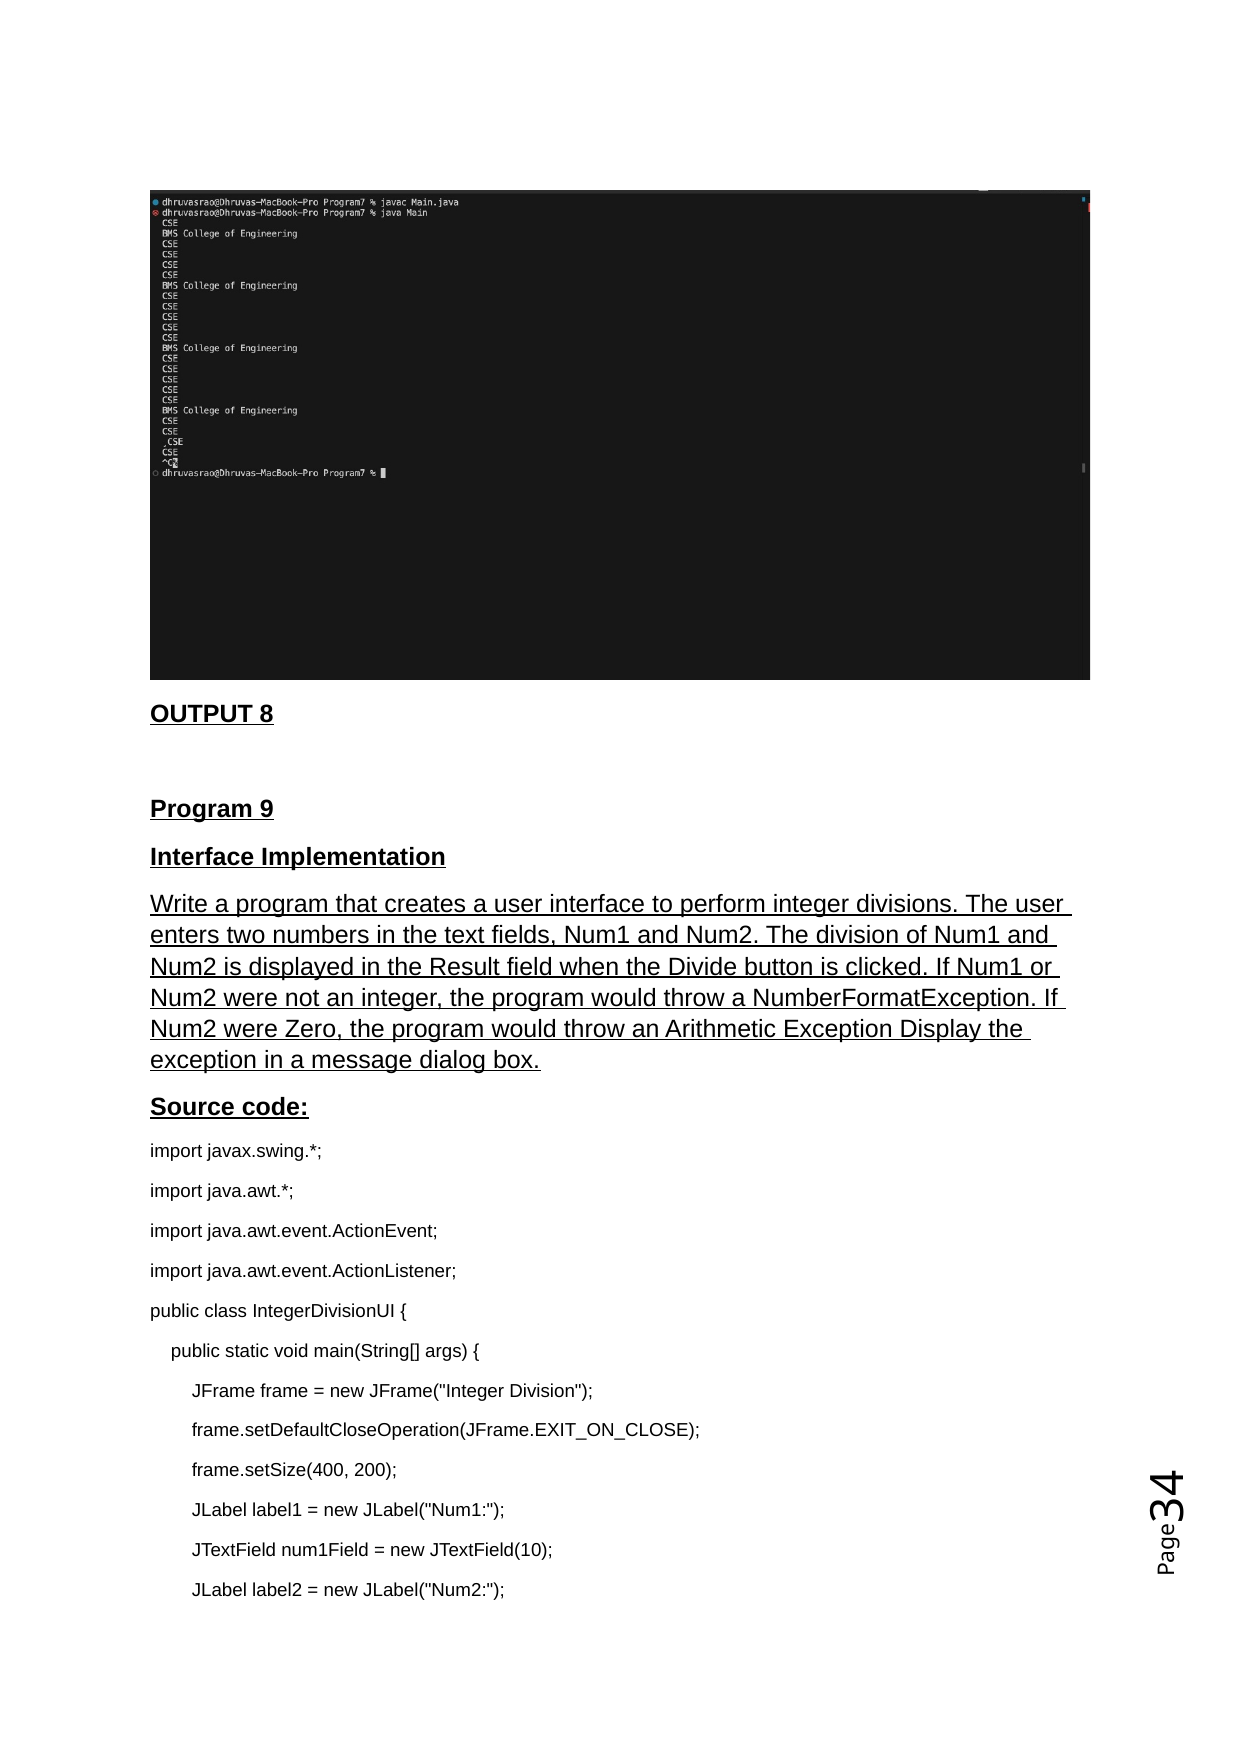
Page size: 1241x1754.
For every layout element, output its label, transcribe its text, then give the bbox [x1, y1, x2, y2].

text import java.awt.event.ActionEvent; [150, 1220, 1090, 1241]
text OUTPUT 8 [150, 698, 1090, 727]
text Program 9 [150, 794, 1090, 823]
text JFrame frame = new JFrame("Integer Division"); [150, 1379, 1090, 1401]
text public class IntegerDivisionUI { [150, 1299, 1090, 1321]
text JTextField num1Field = new JTextField(10); [150, 1539, 1090, 1561]
text import java.awt.event.ActionListener; [150, 1260, 1090, 1281]
text public static void main(String[] args) { [150, 1339, 1090, 1361]
text frame.setDefaultCloseOperation(JFrame.EXIT_ON_CLOSE); [150, 1419, 1090, 1441]
text JLabel label1 = new JLabel("Num1:"); [150, 1499, 1090, 1521]
text JLabel label2 = new JLabel("Num2:"); [150, 1579, 1090, 1600]
text Write a program that creates a user interface to perform integer divisions. The user enters two numbers in the text fields, Num1 and Num2. The division of Num1 and Num2 is displayed in the Result field when the Divide button is clicked. If Num1 or Num2 were not an integer, the program would throw a NumberFormatException. If Num2 were Zero, the program would throw an Arithmetic Exception Display the exception in a message dialog box. [150, 889, 1090, 1073]
picture [150, 190, 1091, 680]
text import java.awt.*; [150, 1180, 1090, 1201]
text frame.setSize(400, 200); [150, 1459, 1090, 1481]
text Interface Implementation [150, 842, 1090, 870]
text Source code: [150, 1092, 1090, 1121]
text import javax.swing.*; [150, 1140, 1090, 1162]
